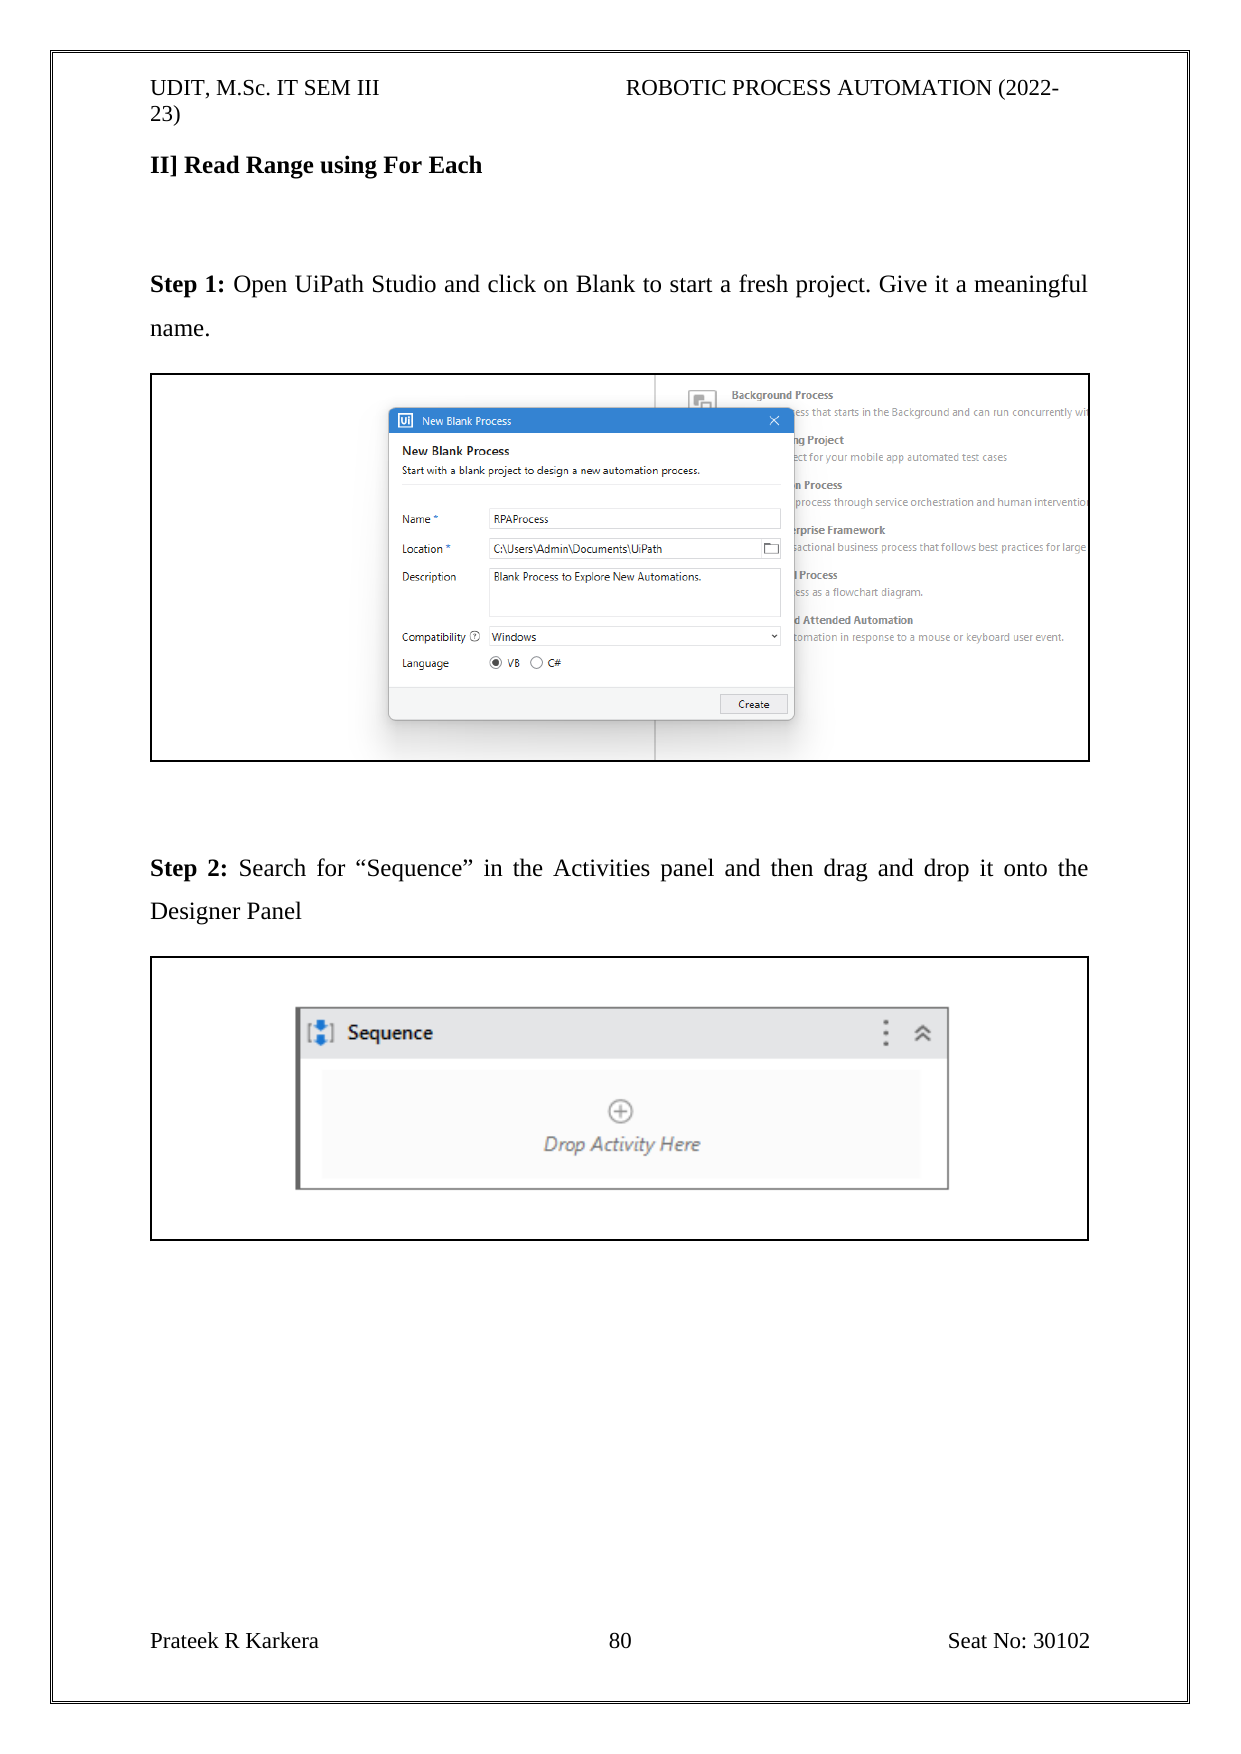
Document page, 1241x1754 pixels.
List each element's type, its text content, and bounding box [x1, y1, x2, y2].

text Step 2: Search for “Sequence” in the Activities panel and then drag and drop it onto the Designer Panel [150, 853, 1090, 924]
picture [152, 958, 1087, 1239]
text Step 1: Open UiPath Studio and click on Blank to start a fresh project. Give it a meaningful name. [150, 269, 1090, 341]
picture [152, 375, 1088, 760]
text II] Read Range using For Each [150, 150, 1090, 179]
